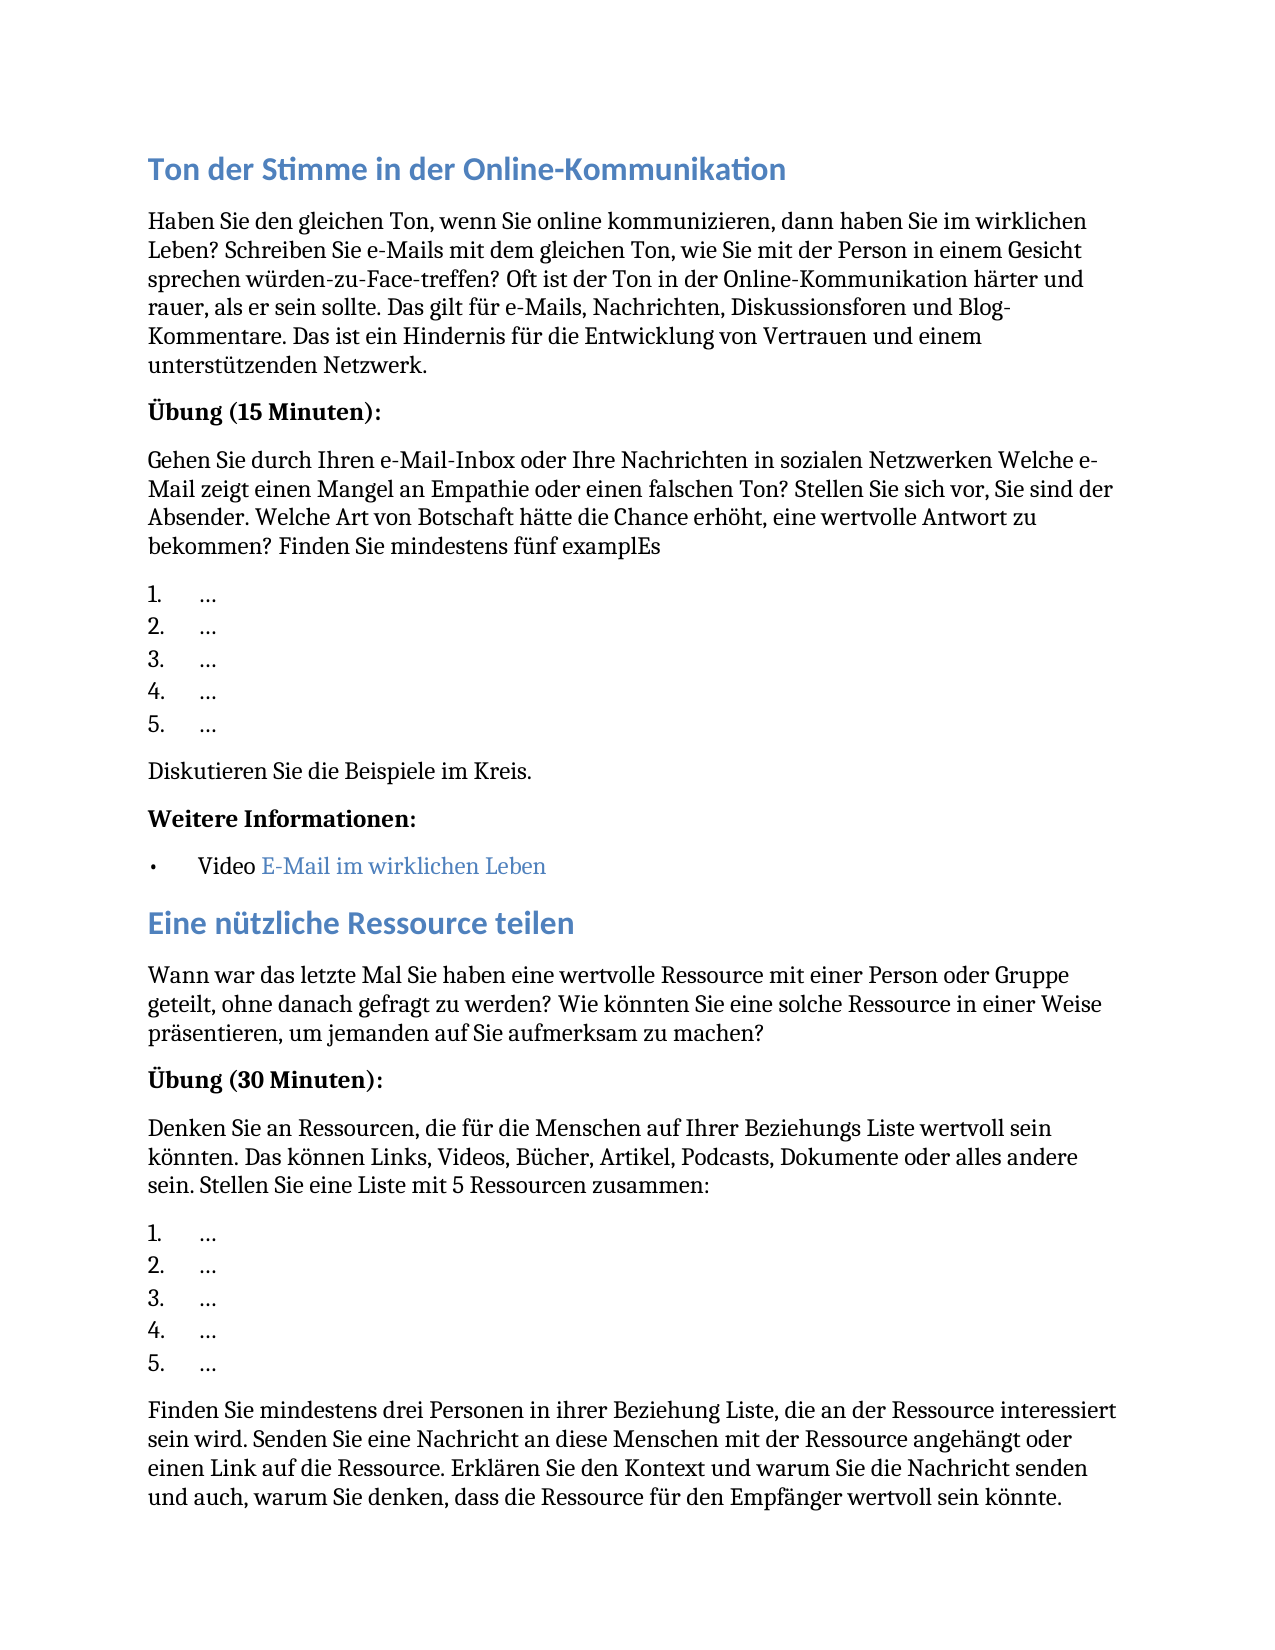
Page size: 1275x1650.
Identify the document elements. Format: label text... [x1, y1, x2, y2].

list … [148, 1316, 1127, 1345]
subtitle Ton der Stimme in der Online-Kommunikation [148, 148, 1127, 188]
subtitle Eine nützliche Ressource teilen [148, 902, 1127, 942]
text Diskutieren Sie die Beispiele im Kreis. [148, 757, 1127, 786]
text Finden Sie mindestens drei Personen in ihrer Beziehung Liste, die an der Ressource interessiert sein wird. Senden Sie eine Nachricht an diese Menschen mit der Ressource angehängt oder einen Link auf die Ressource. Erklären Sie den Kontext und warum Sie die Nachricht senden und auch, warum Sie denken, dass die Ressource für den Empfänger wertvoll sein könnte. [148, 1396, 1127, 1511]
text Übung (15 Minuten): [148, 398, 1127, 427]
list … [148, 644, 1127, 673]
text Denken Sie an Ressourcen, die für die Menschen auf Ihrer Beziehungs Liste wertvoll sein könnten. Das können Links, Videos, Bücher, Artikel, Podcasts, Dokumente oder alles andere sein. Stellen Sie eine Liste mit 5 Ressourcen zusammen: [148, 1114, 1127, 1200]
text Gehen Sie durch Ihren e-Mail-Inbox oder Ihre Nachrichten in sozialen Netzwerken Welche e-Mail zeigt einen Mangel an Empathie oder einen falschen Ton? Stellen Sie sich vor, Sie sind der Absender. Welche Art von Botschaft hätte die Chance erhöht, eine wertvolle Antwort zu bekommen? Finden Sie mindestens fünf examplEs [148, 446, 1127, 561]
list … [148, 709, 1127, 738]
text Weitere Informationen: [148, 804, 1127, 833]
list … [148, 1219, 1127, 1247]
list … [148, 579, 1127, 608]
list … [148, 1284, 1127, 1312]
text Übung (30 Minuten): [148, 1066, 1127, 1095]
text Haben Sie den gleichen Ton, wenn Sie online kommunizieren, dann haben Sie im wirklichen Leben? Schreiben Sie e-Mails mit dem gleichen Ton, wie Sie mit der Person in einem Gesicht sprechen würden-zu-Face-treffen? Oft ist der Ton in der Online-Kommunikation härter und rauer, als er sein sollte. Das gilt für e-Mails, Nachrichten, Diskussionsforen und Blog-Kommentare. Das ist ein Hindernis für die Entwicklung von Vertrauen und einem unterstützenden Netzwerk. [148, 207, 1127, 379]
list … [148, 612, 1127, 641]
list … [148, 677, 1127, 706]
list Video E-Mail im wirklichen Leben [148, 852, 1127, 881]
text Wann war das letzte Mal Sie haben eine wertvolle Ressource mit einer Person oder Gruppe geteilt, ohne danach gefragt zu werden? Wie könnten Sie eine solche Ressource in einer Weise präsentieren, um jemanden auf Sie aufmerksam zu machen? [148, 961, 1127, 1047]
list … [148, 1251, 1127, 1280]
list … [148, 1349, 1127, 1377]
